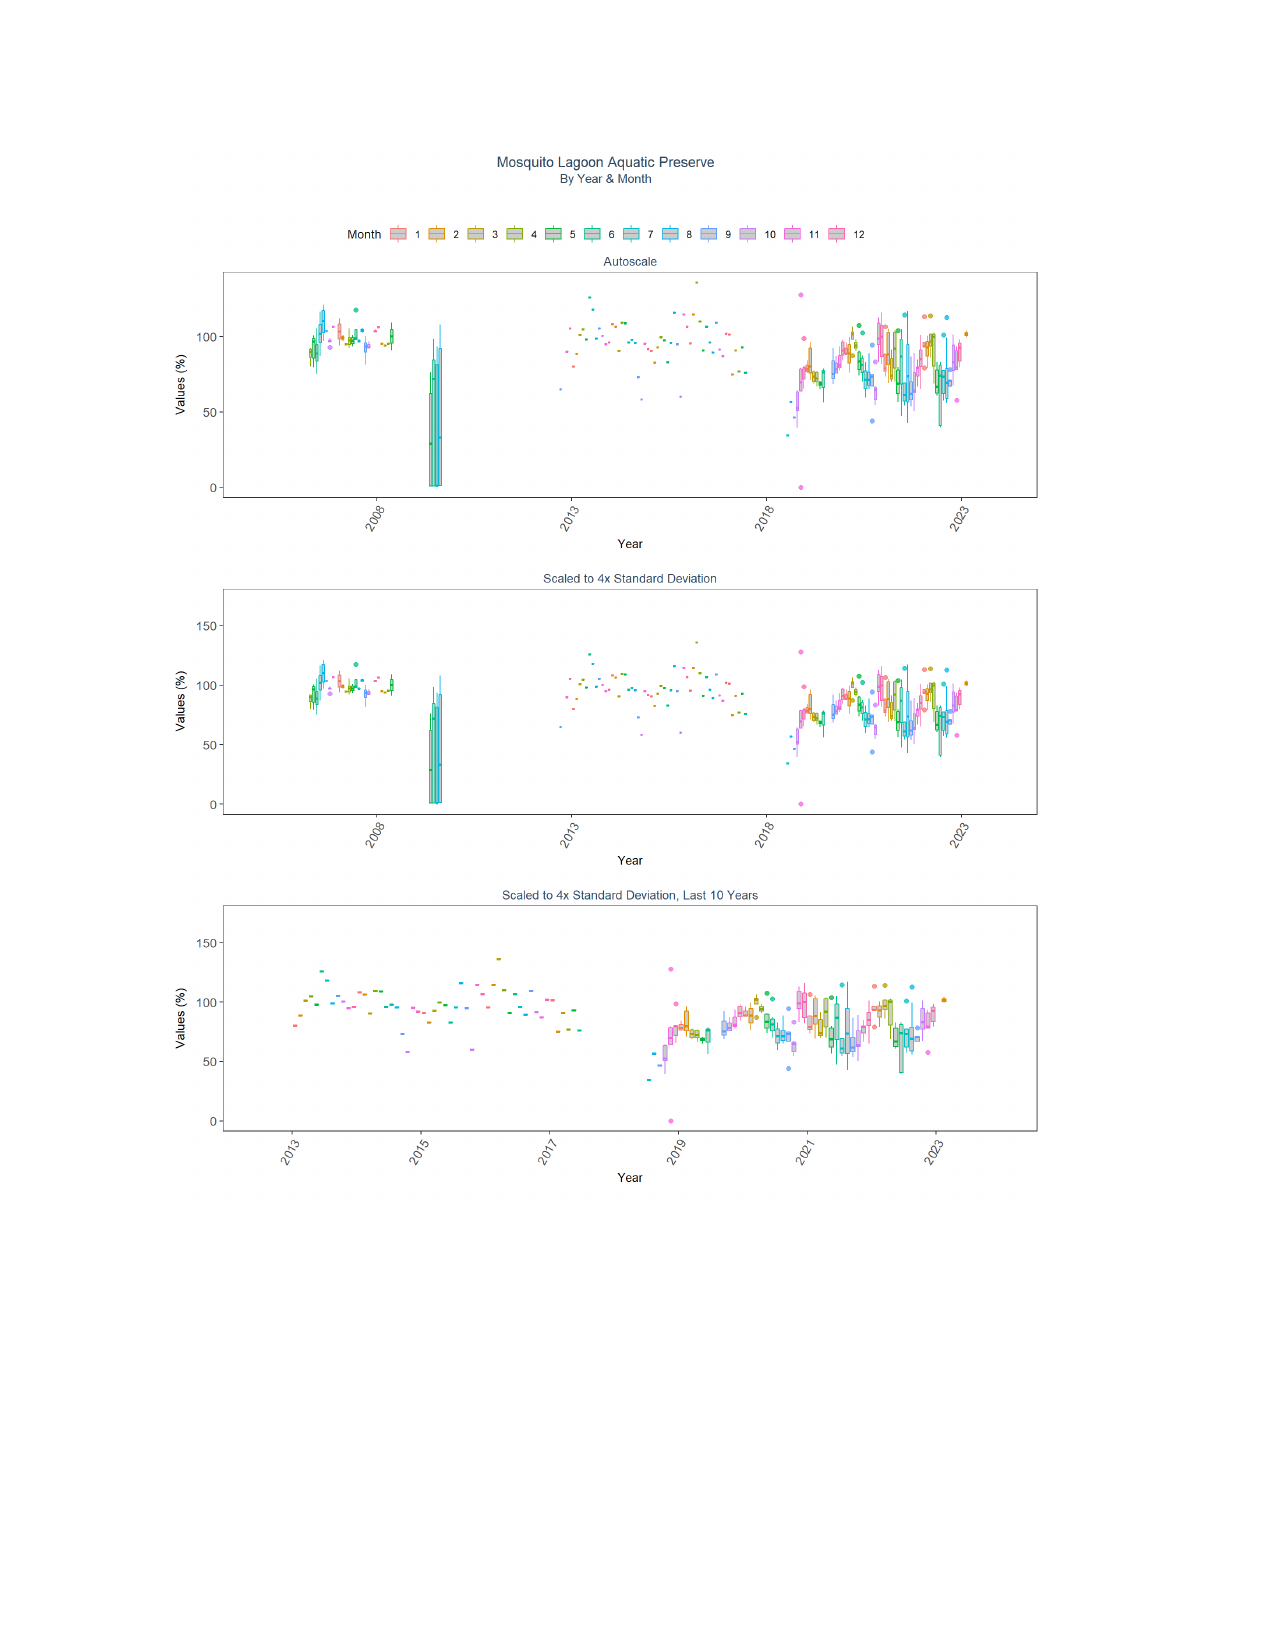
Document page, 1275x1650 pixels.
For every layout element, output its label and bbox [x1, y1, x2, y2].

picture [168, 150, 1044, 1200]
